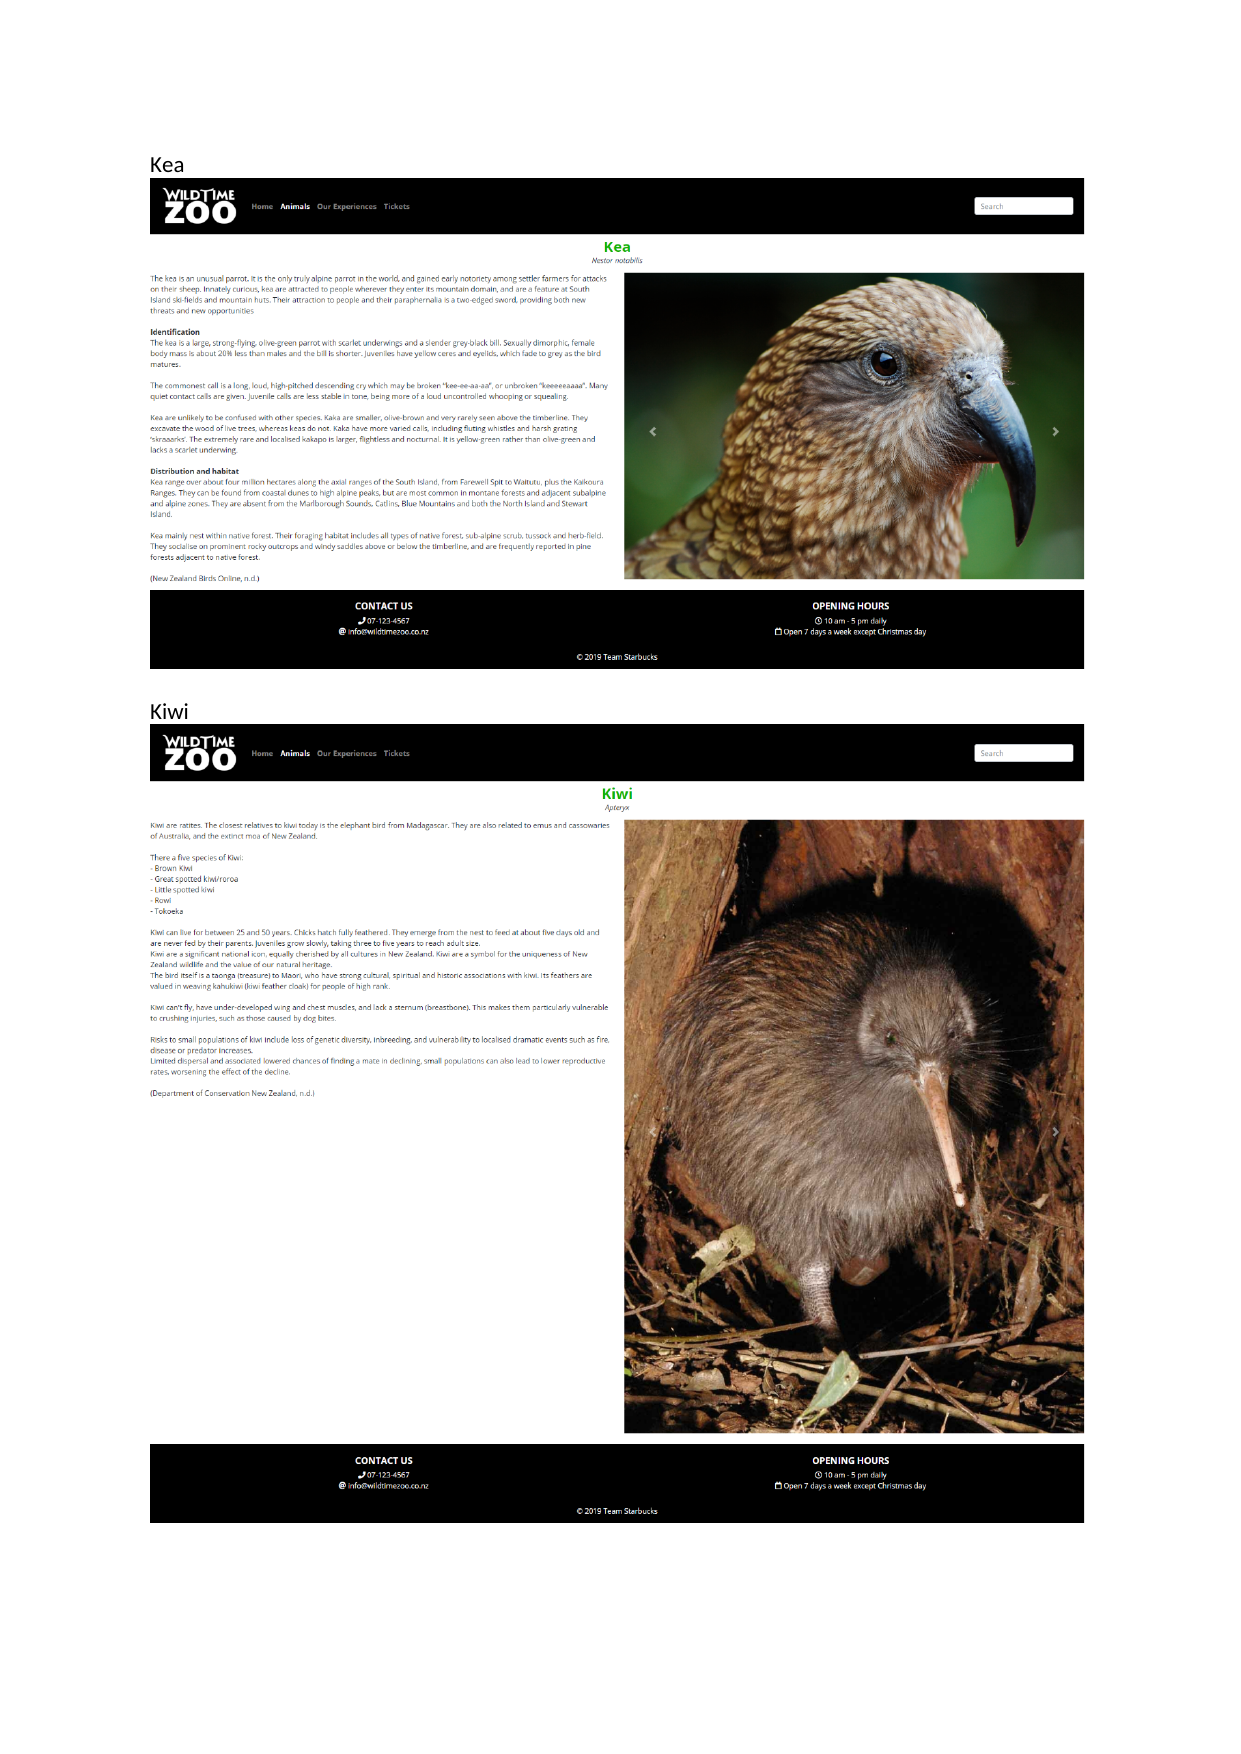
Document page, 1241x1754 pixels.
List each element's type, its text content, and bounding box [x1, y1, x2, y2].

text Kea [150, 150, 1090, 178]
picture [150, 178, 1091, 669]
picture [150, 724, 1091, 1523]
text Kiwi [150, 697, 1090, 724]
